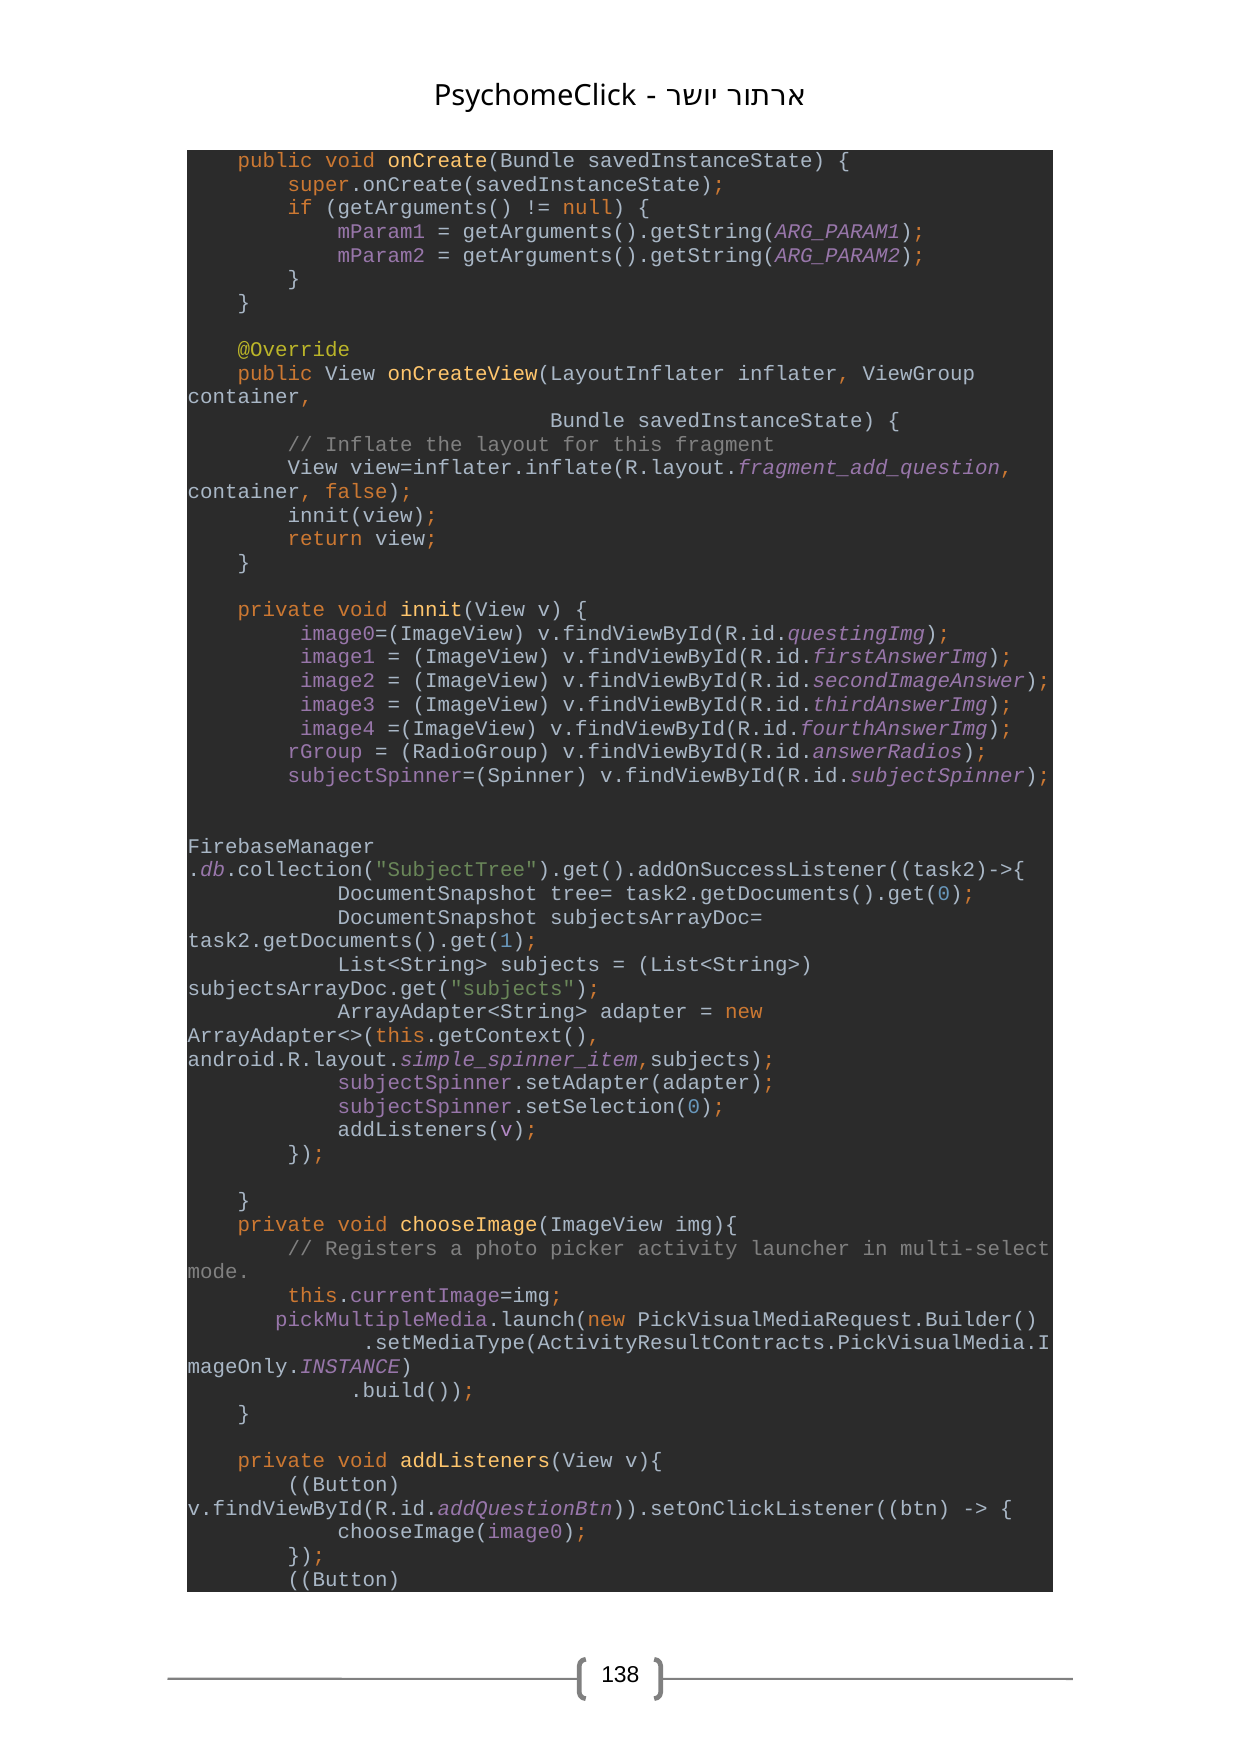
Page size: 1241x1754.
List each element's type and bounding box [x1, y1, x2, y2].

text [187, 150, 1053, 1592]
